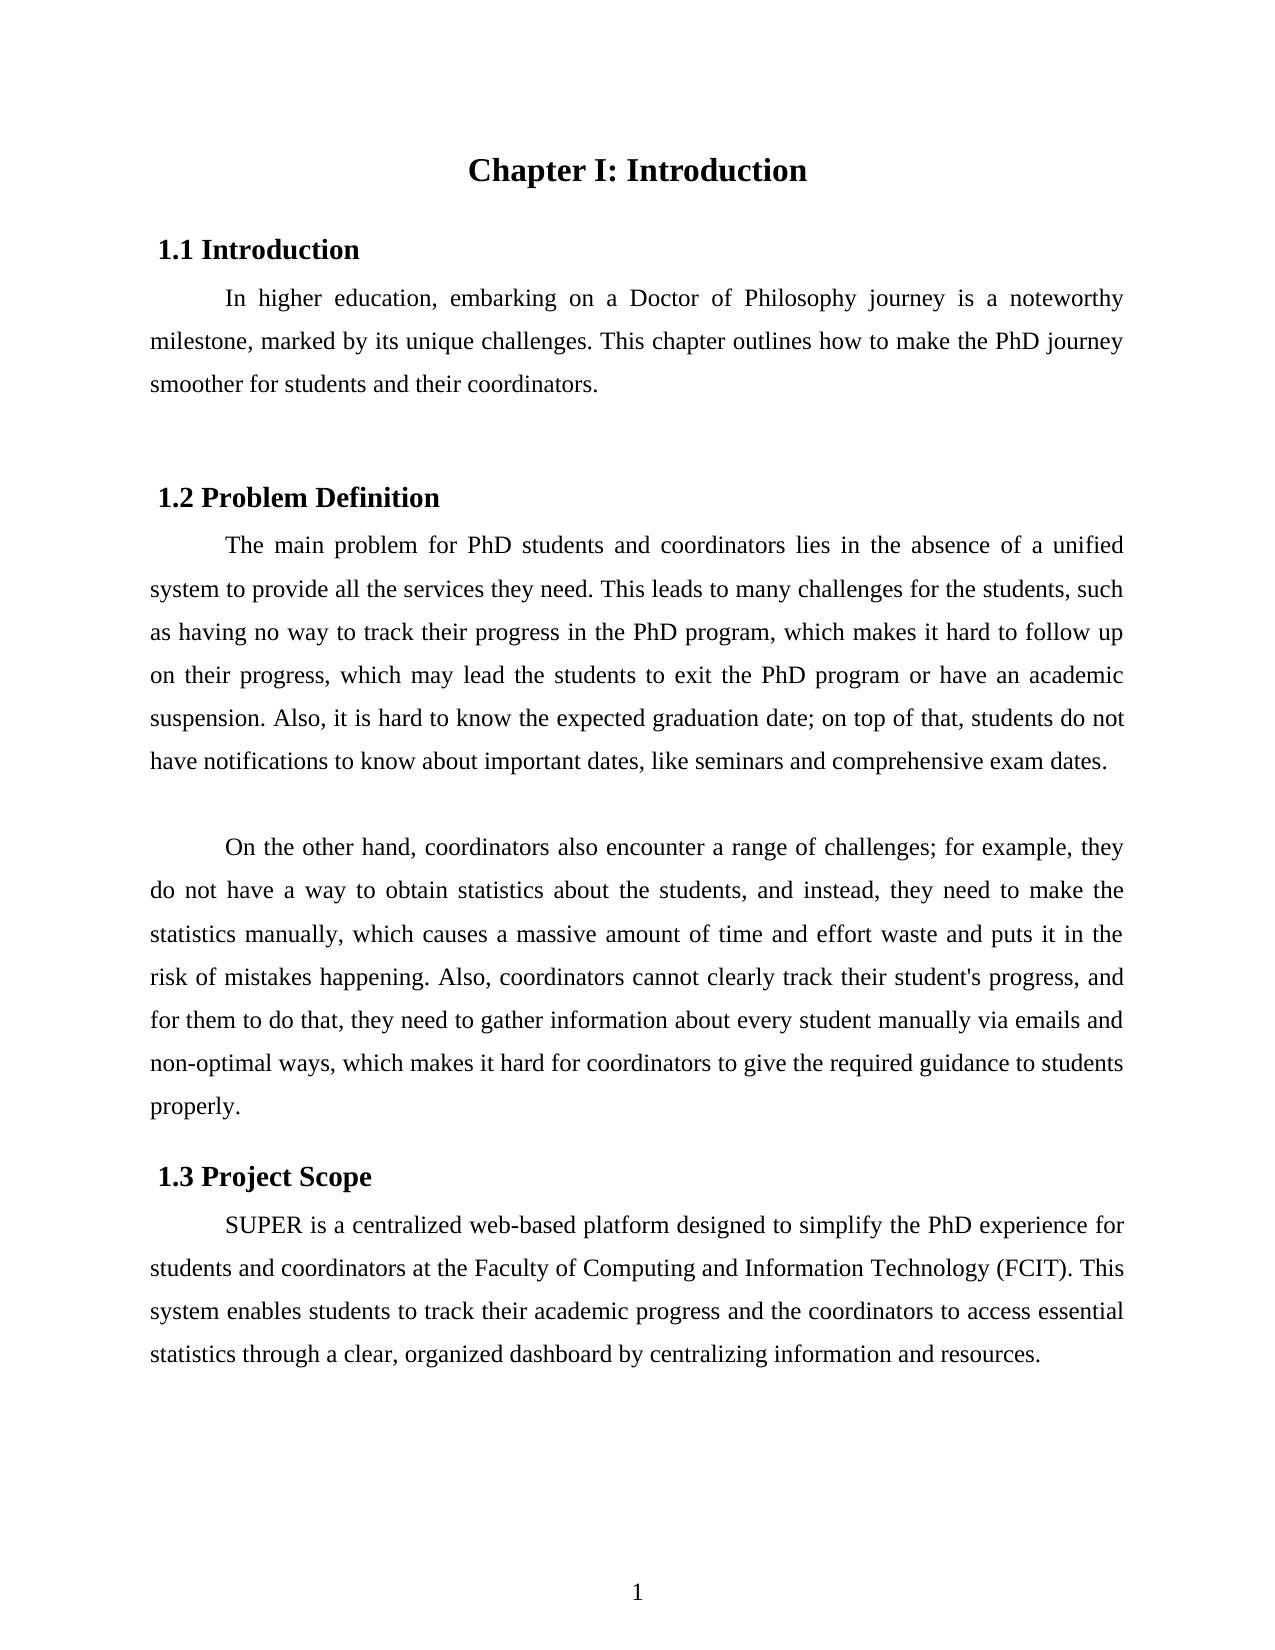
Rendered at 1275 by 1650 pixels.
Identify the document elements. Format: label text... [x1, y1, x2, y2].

subtitle 1.2 Problem Definition [150, 480, 1125, 514]
subtitle 1.3 Project Scope [150, 1159, 1125, 1193]
text On the other hand, coordinators also encounter a range of challenges; for example, they do not have a way to obtain statistics about the students, and instead, they need to make the statistics manually, which causes a massive amount of time and effort waste and puts it in the risk of mistakes happening. Also, coordinators cannot clearly track their student's progress, and for them to do that, they need to gather information about every student manually via emails and non-optimal ways, which makes it hard for coordinators to give the required guidance to students properly. [150, 832, 1125, 1120]
subtitle 1.1 Introduction [150, 232, 1125, 266]
text In higher education, embarking on a Doctor of Philosophy journey is a noteworthy milestone, marked by its unique challenges. This chapter outlines how to make the PhD journey smoother for students and their coordinators. [150, 283, 1125, 398]
text The main problem for PhD students and coordinators lies in the absence of a unified system to provide all the services they need. This leads to many challenges for the students, such as having no way to track their progress in the PhD program, which makes it hard to follow up on their progress, which may lead the students to exit the PhD program or have an academic suspension. Also, it is hard to know the expected graduation date; on top of that, students do not have notifications to know about important dates, like seminars and comprehensive exam dates. [150, 531, 1125, 775]
text SUPER is a centralized web-based platform designed to simplify the PhD experience for students and coordinators at the Faculty of Computing and Information Technology (FCIT). This system enables students to track their academic progress and the coordinators to access essential statistics through a clear, organized dashboard by centralizing information and resources. [150, 1210, 1125, 1368]
subtitle Chapter I: Introduction [150, 150, 1125, 188]
